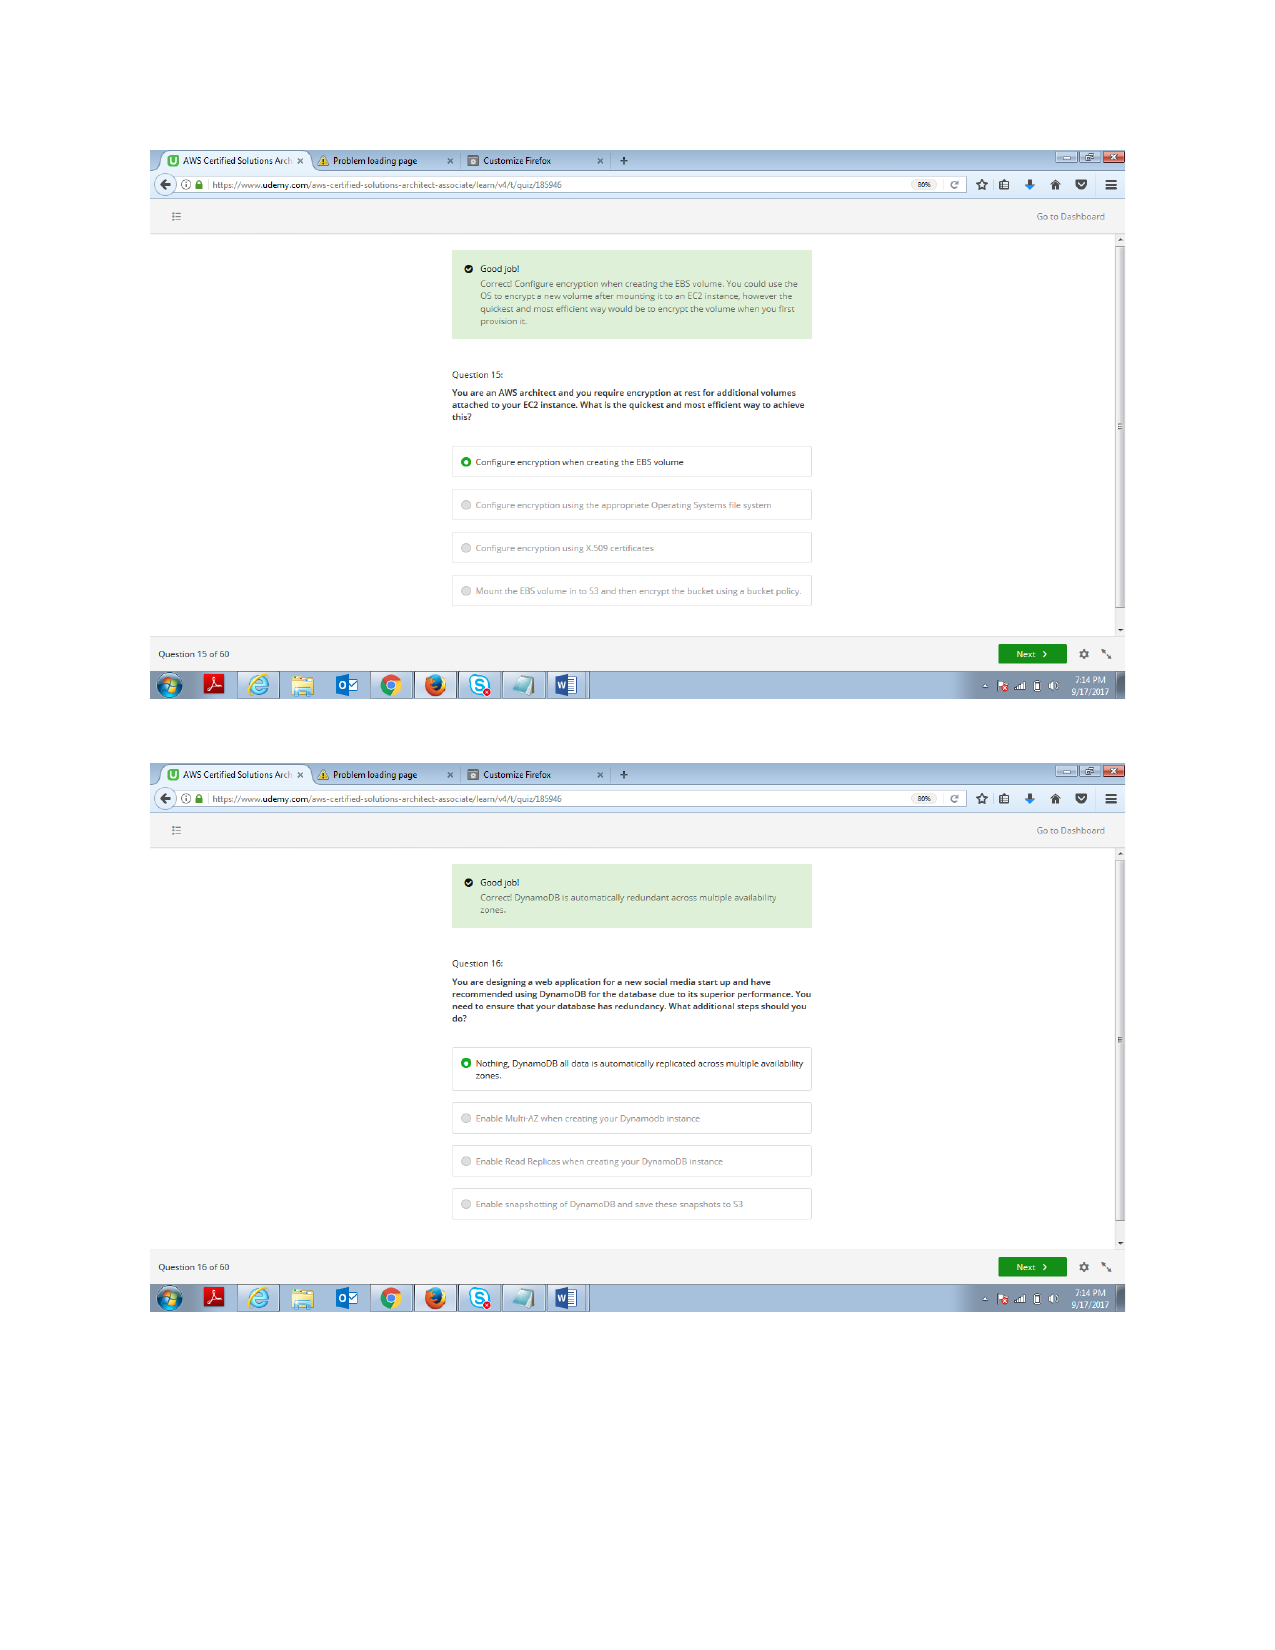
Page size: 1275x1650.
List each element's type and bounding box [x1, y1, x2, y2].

picture [150, 763, 1125, 1312]
picture [150, 150, 1125, 699]
